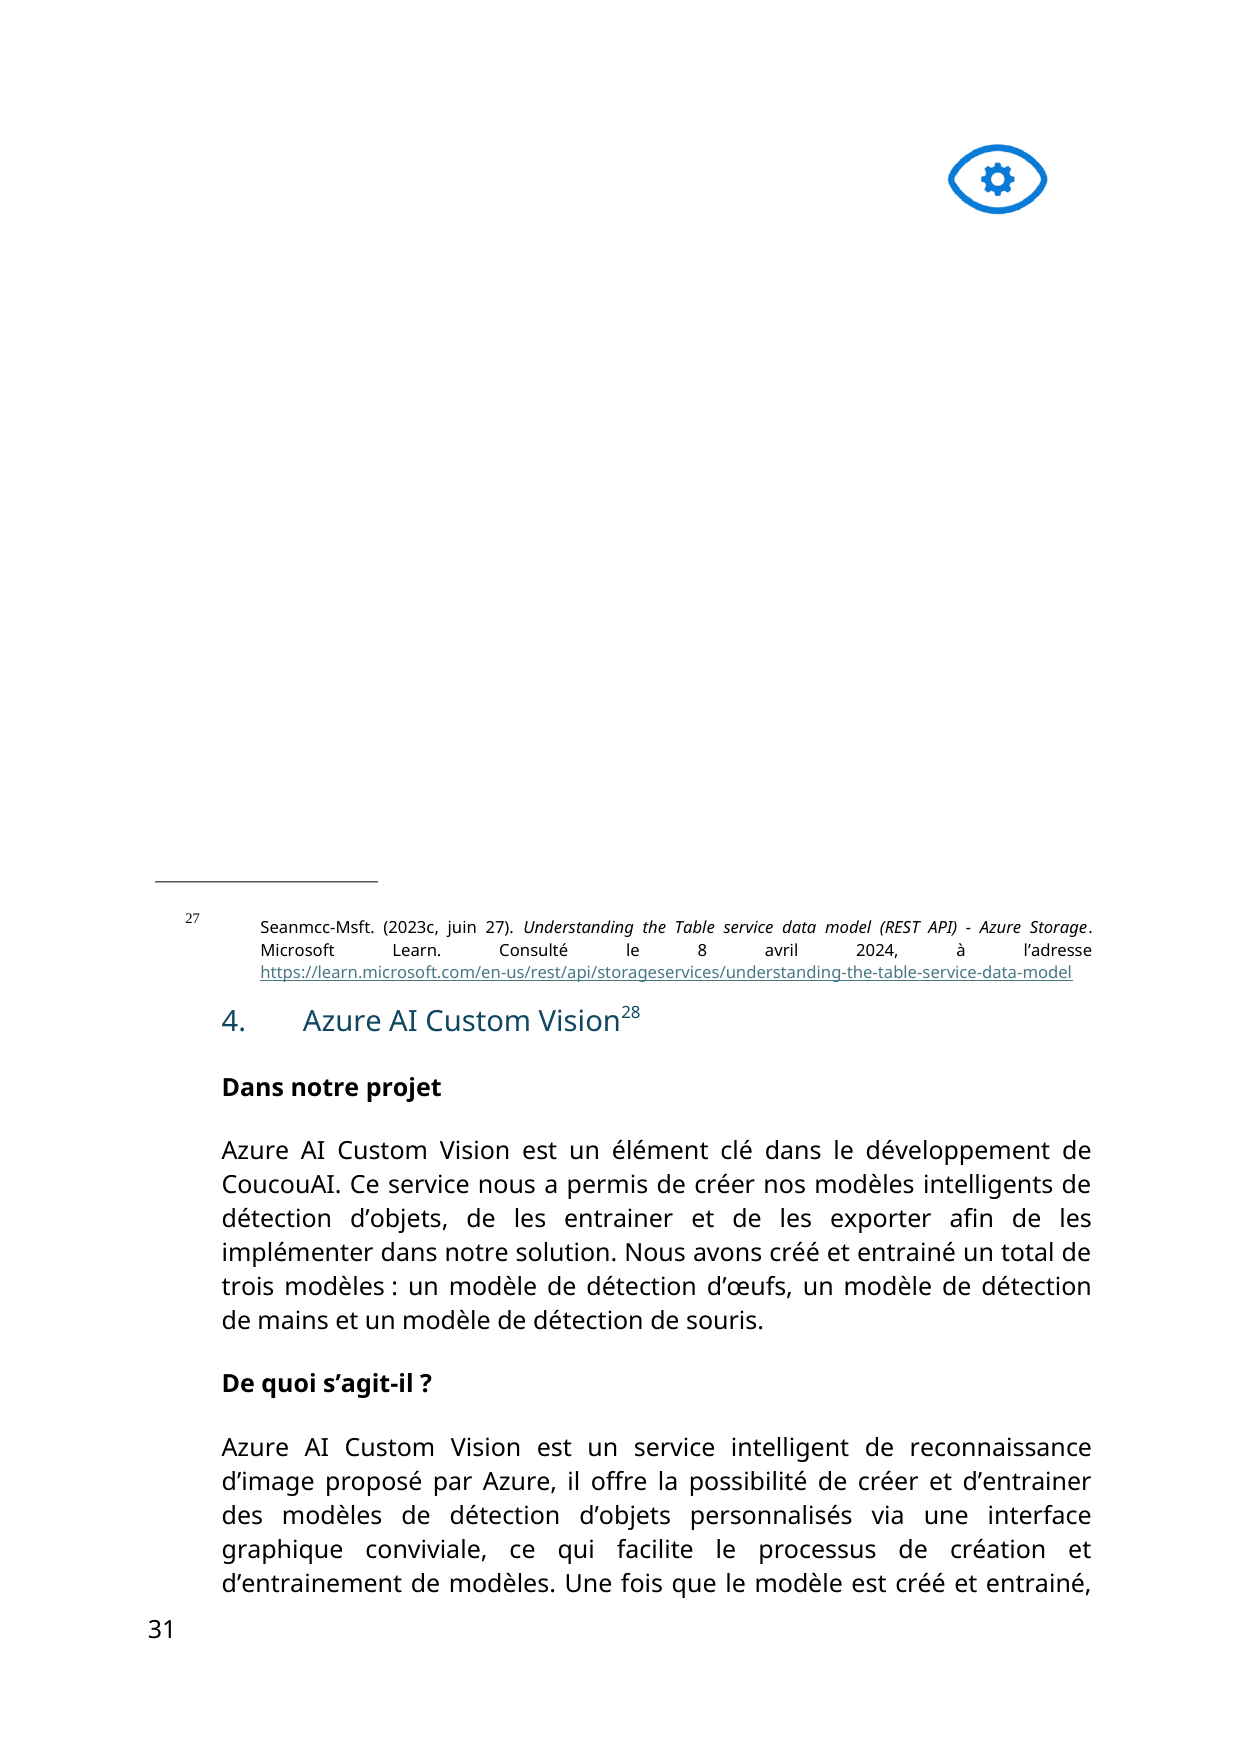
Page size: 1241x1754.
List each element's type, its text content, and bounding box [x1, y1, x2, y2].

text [221, 1429, 1093, 1600]
picture [935, 141, 1058, 219]
text De quoi s’agit-il ? [221, 1366, 1093, 1400]
text Dans notre projet [221, 1069, 1093, 1103]
list Seanmcc-Msft. (2023c, juin 27). Understanding the Table service data model (REST API) - Azure Storage. Microsoft Learn. Consulté le 8 avril 2024, à l’adresse https://learn.microsoft.com/en-us/rest/api/storageservices/understanding-the-table-service-data-model [185, 910, 1093, 984]
subtitle Azure AI Custom Vision28 [221, 1001, 1093, 1040]
text Azure AI Custom Vision est un élément clé dans le développement de CoucouAI. Ce service nous a permis de créer nos modèles intelligents de détection d’objets, de les entrainer et de les exporter afin de les implémenter dans notre solution. Nous avons créé et entrainé un total de trois modèles : un modèle de détection d’œufs, un modèle de détection de mains et un modèle de détection de souris. [221, 1133, 1093, 1337]
